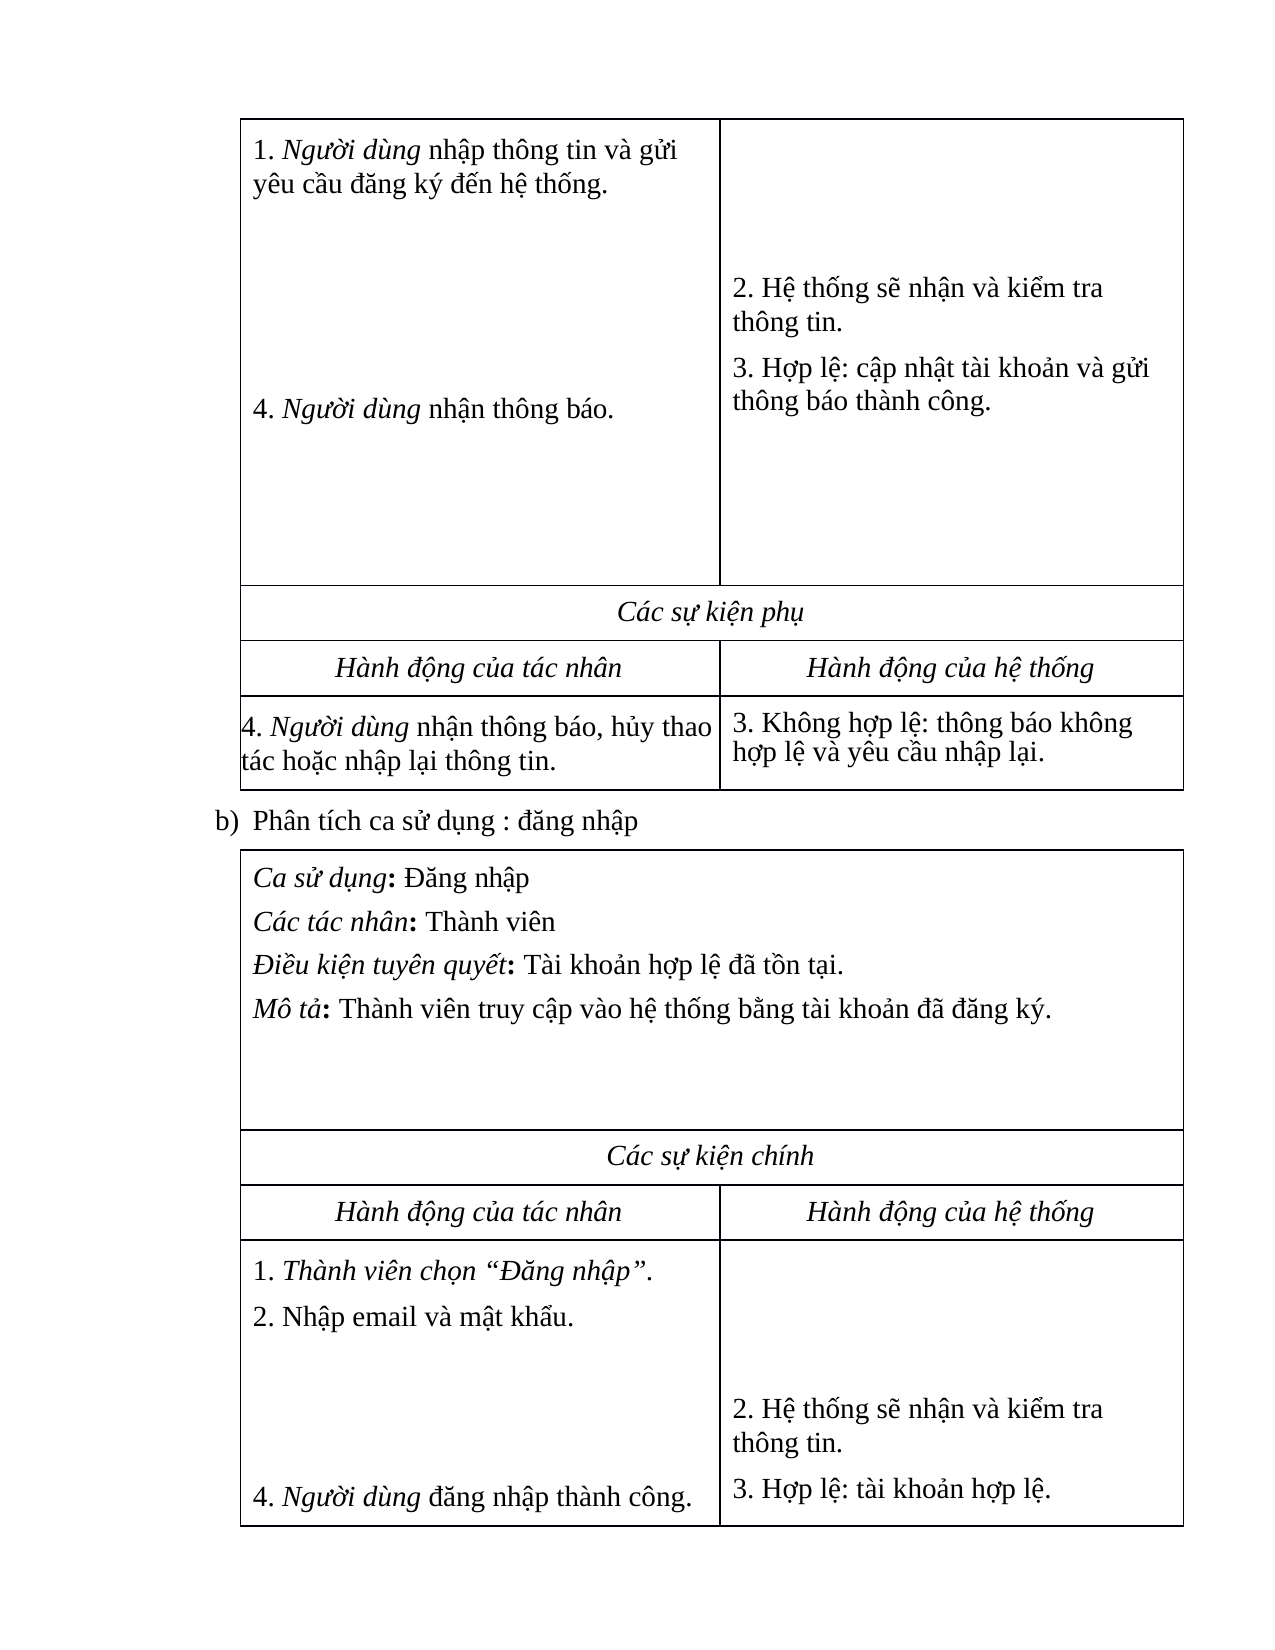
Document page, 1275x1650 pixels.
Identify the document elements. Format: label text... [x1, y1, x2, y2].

table_cell Hành động của tác nhân [241, 641, 719, 695]
table_cell Các sự kiện chính [241, 1131, 1183, 1184]
table_cell 4. Người dùng nhận thông báo, hủy thao tác hoặc nhập lại thông tin. [241, 697, 719, 789]
table_cell Hành động của tác nhân [241, 1186, 719, 1239]
table_cell 1. Thành viên chọn “Đăng nhập”. 2. Nhập email và mật khẩu. 4. Người dùng đăng nhập thành công. [241, 1241, 719, 1525]
table_cell Hành động của hệ thống [721, 641, 1183, 695]
list Phân tích ca sử dụng : đăng nhập [215, 803, 1157, 837]
table_cell Hành động của hệ thống [721, 1186, 1183, 1239]
table_cell Các sự kiện phụ [241, 586, 1183, 640]
table_cell 3. Không hợp lệ: thông báo không hợp lệ và yêu cầu nhập lại. [721, 697, 1183, 789]
table_cell 2. Hệ thống sẽ nhận và kiểm tra thông tin. 3. Hợp lệ: cập nhật tài khoản và gửi thông báo thành công. [721, 120, 1183, 584]
table_cell 1. Người dùng nhập thông tin và gửi yêu cầu đăng ký đến hệ thống. 4. Người dùng nhận thông báo. [241, 120, 719, 584]
table_cell 2. Hệ thống sẽ nhận và kiểm tra thông tin. 3. Hợp lệ: tài khoản hợp lệ. [721, 1241, 1183, 1525]
table_header Ca sử dụng: Đăng nhập Các tác nhân: Thành viên Điều kiện tuyên quyết: Tài khoản hợp lệ đã tồn tại. Mô tả: Thành viên truy cập vào hệ thống bằng tài khoản đã đăng ký. [241, 851, 1183, 1129]
